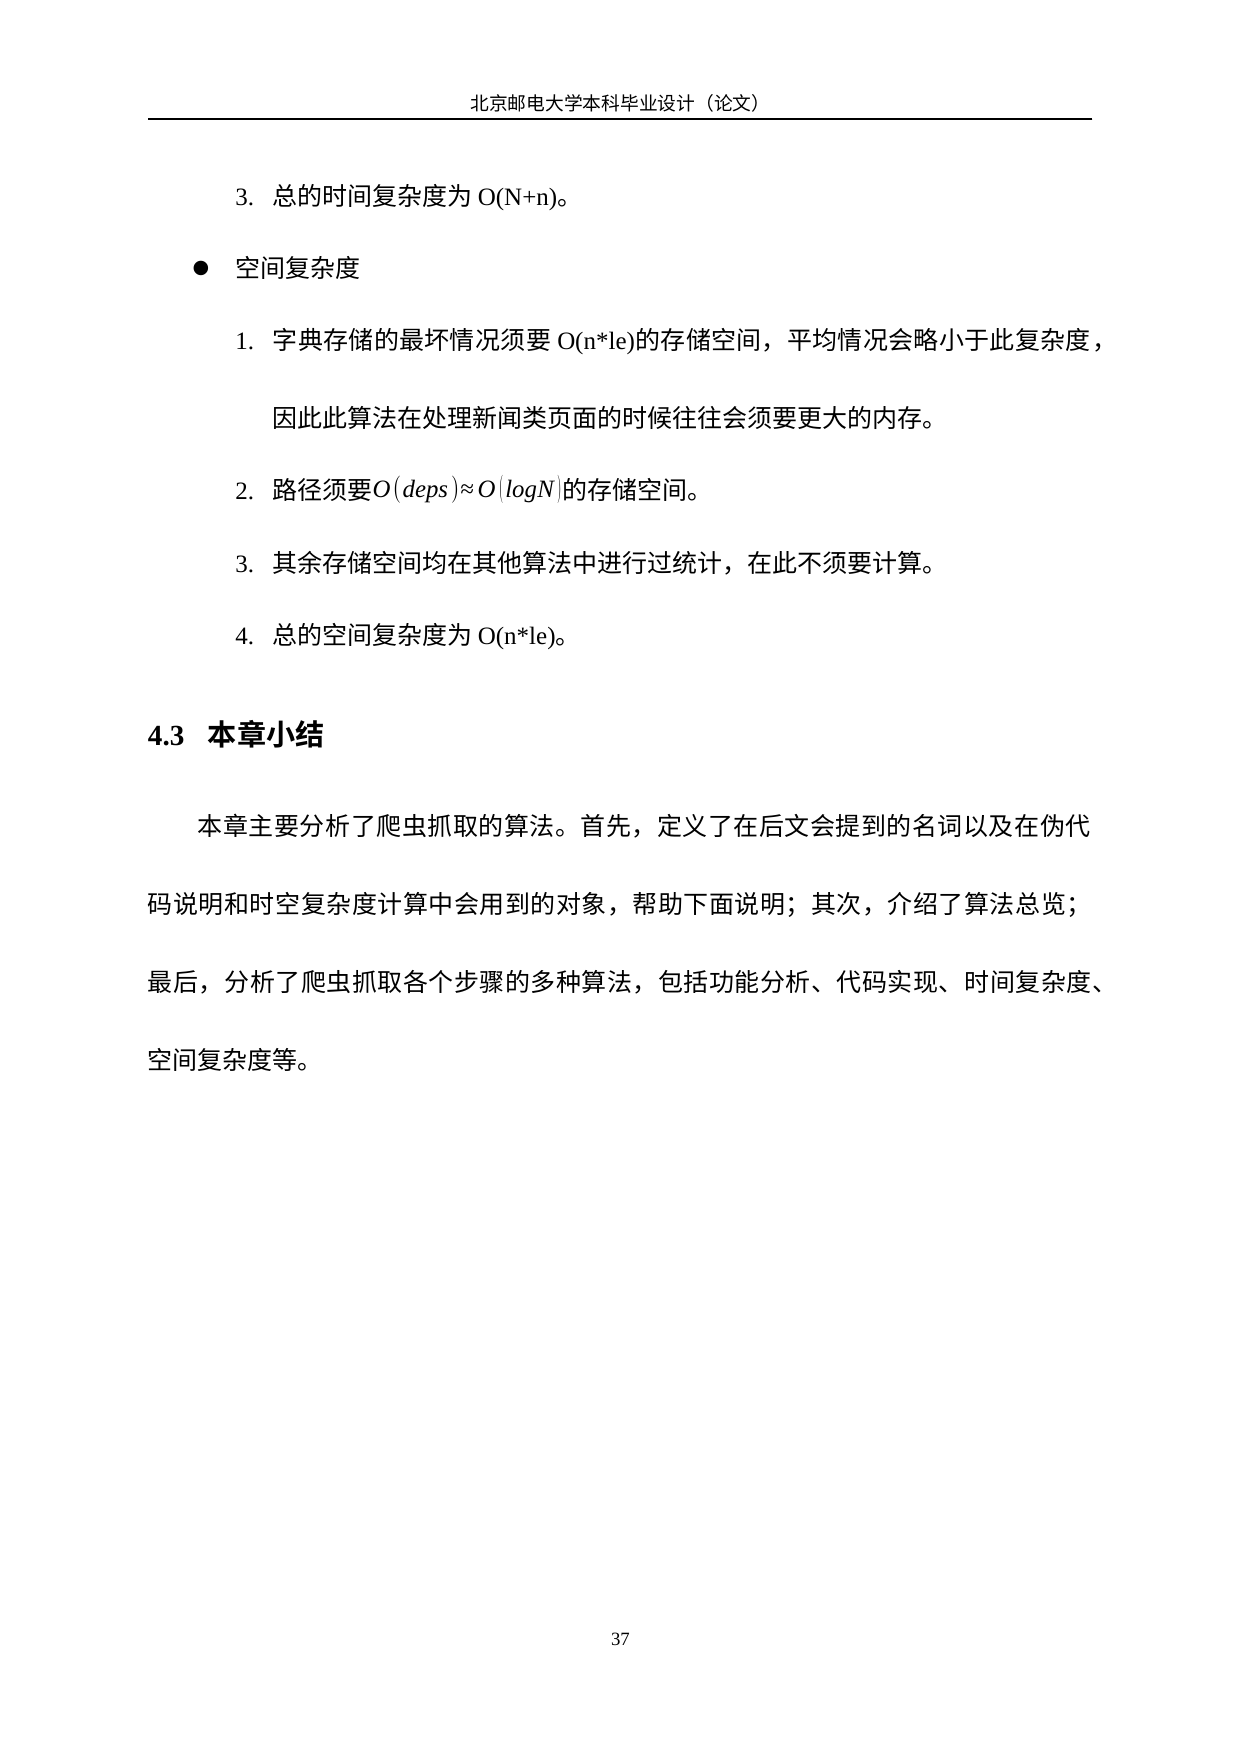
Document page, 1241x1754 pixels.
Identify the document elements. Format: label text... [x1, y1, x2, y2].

text 本章主要分析了爬虫抓取的算法。首先，定义了在后文会提到的名词以及在伪代码说明和时空复杂度计算中会用到的对象，帮助下面说明；其次，介绍了算法总览；最后，分析了爬虫抓取各个步骤的多种算法，包括功能分析、代码实现、时间复杂度、空间复杂度等。 [148, 792, 1092, 1091]
list 总的空间复杂度为O(n*le)。 [235, 601, 1092, 666]
list 字典存储的最坏情况须要O(n*le)的存储空间，平均情况会略小于此复杂度，因此此算法在处理新闻类页面的时候往往会须要更大的内存。 [235, 306, 1092, 449]
list 空间复杂度 [191, 234, 1092, 299]
subtitle 本章小结 [148, 700, 1092, 765]
list 总的时间复杂度为O(N+n)。 [235, 162, 1092, 227]
list 其余存储空间均在其他算法中进行过统计，在此不须要计算。 [235, 529, 1092, 594]
list 路径须要的存储空间。 [235, 456, 1092, 521]
